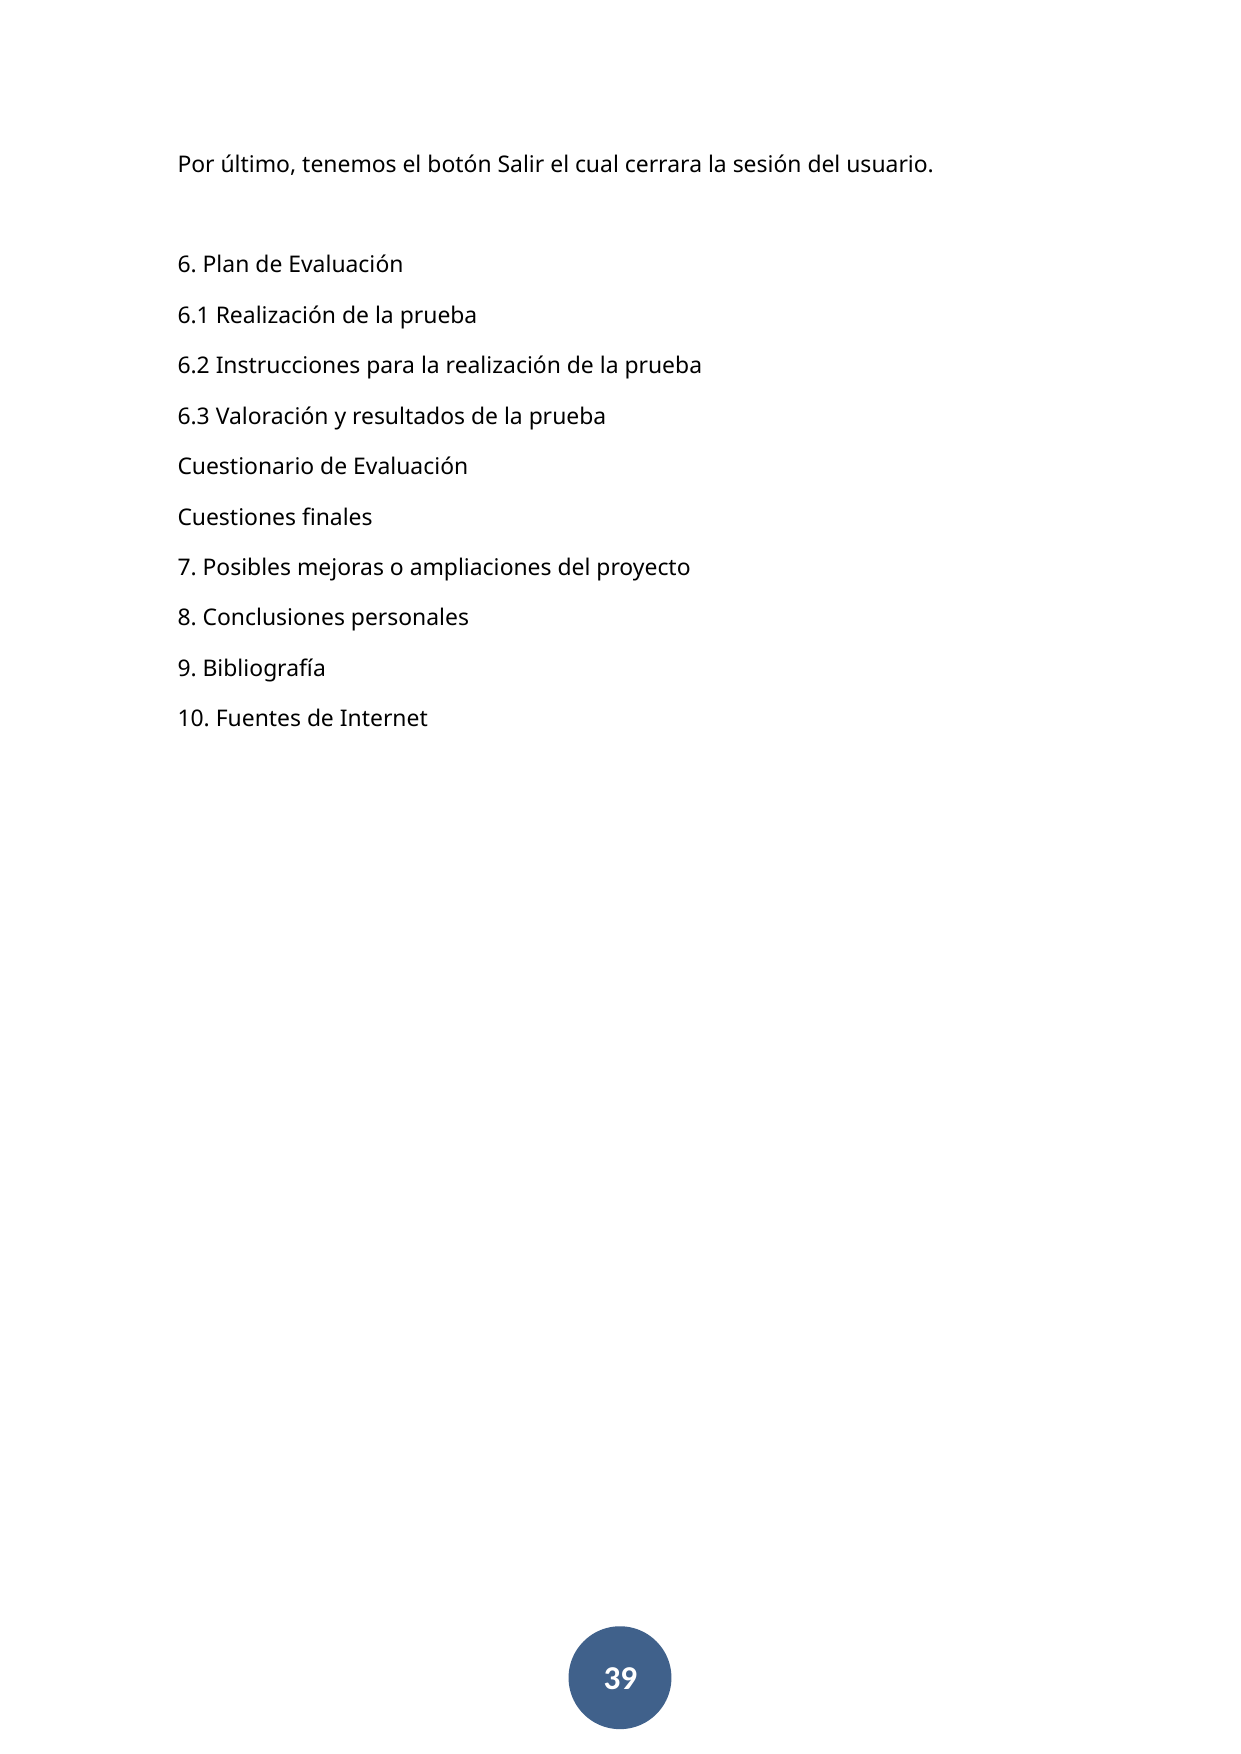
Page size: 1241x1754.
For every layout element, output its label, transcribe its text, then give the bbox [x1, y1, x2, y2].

text 6.3 Valoración y resultados de la prueba [177, 400, 1063, 431]
text Cuestionario de Evaluación [177, 450, 1063, 481]
text 6. Plan de Evaluación [177, 248, 1063, 280]
text Por último, tenemos el botón Salir el cual cerrara la sesión del usuario. [177, 148, 1063, 179]
text 6.1 Realización de la prueba [177, 299, 1063, 330]
text 7. Posibles mejoras o ampliaciones del proyecto [177, 551, 1063, 582]
text Cuestiones finales [177, 501, 1063, 532]
text 8. Conclusiones personales [177, 601, 1063, 633]
text 9. Bibliografía [177, 652, 1063, 683]
text 6.2 Instrucciones para la realización de la prueba [177, 349, 1063, 381]
text 10. Fuentes de Internet [177, 702, 1063, 733]
